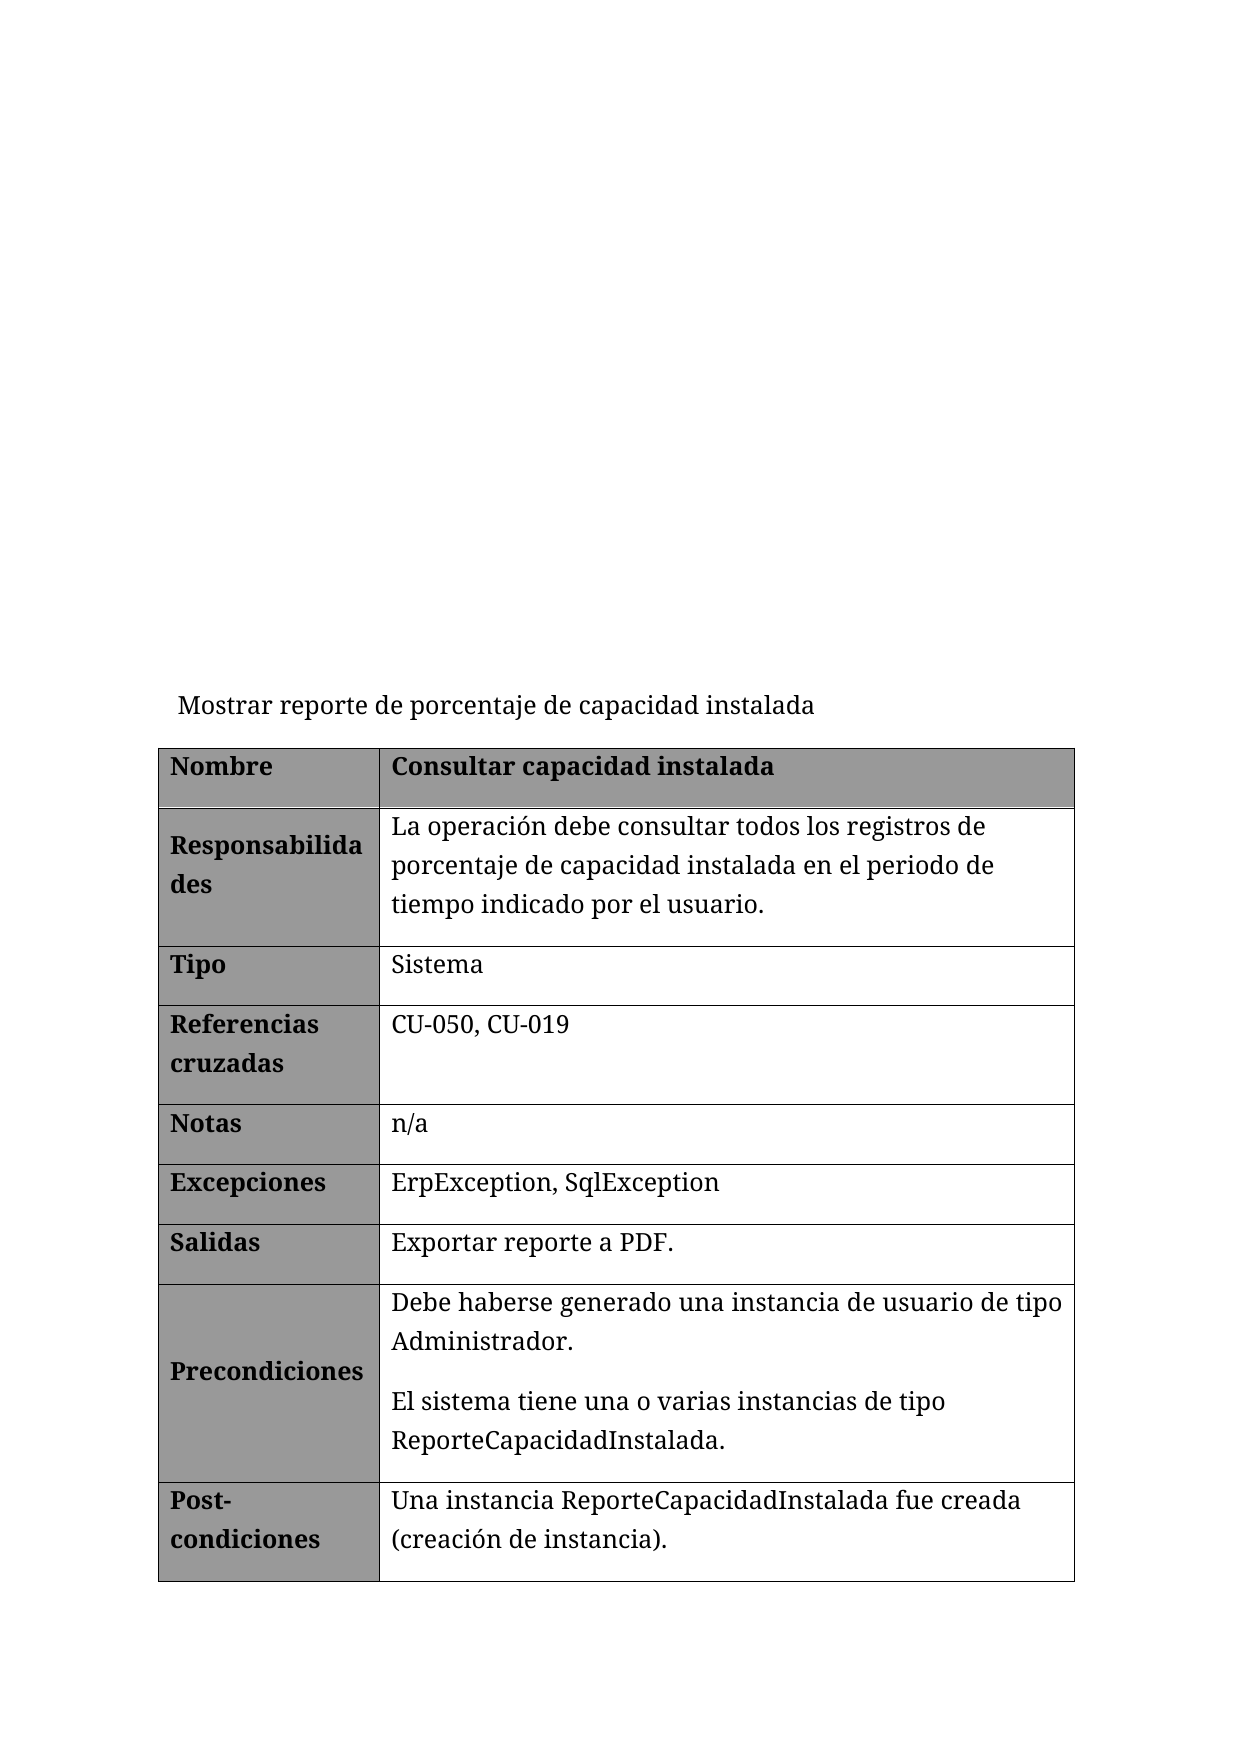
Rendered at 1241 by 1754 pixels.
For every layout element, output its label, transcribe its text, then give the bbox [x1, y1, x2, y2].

table_cell Referencias cruzadas [159, 1006, 379, 1104]
table_cell Una instancia ReporteCapacidadInstalada fue creada (creación de instancia). [380, 1483, 1074, 1581]
table_cell n/a [380, 1105, 1074, 1164]
table_cell Debe haberse generado una instancia de usuario de tipo Administrador. El sistema tiene una o varias instancias de tipo ReporteCapacidadInstalada. [380, 1285, 1074, 1482]
table_cell Excepciones [159, 1165, 379, 1224]
table_cell Tipo [159, 947, 379, 1005]
table_cell Notas [159, 1105, 379, 1164]
table_header Consultar capacidad instalada [380, 749, 1074, 807]
text Mostrar reporte de porcentaje de capacidad instalada [177, 688, 1063, 722]
table_cell Sistema [380, 947, 1074, 1005]
table_cell Salidas [159, 1225, 379, 1284]
table_header Nombre [159, 749, 379, 807]
table_cell Post-condiciones [159, 1483, 379, 1581]
table_cell ErpException, SqlException [380, 1165, 1074, 1224]
table_cell Responsabilidades [159, 809, 379, 946]
table_cell Exportar reporte a PDF. [380, 1225, 1074, 1284]
table_cell Precondiciones [159, 1285, 379, 1482]
table_cell La operación debe consultar todos los registros de porcentaje de capacidad instalada en el periodo de tiempo indicado por el usuario. [380, 809, 1074, 946]
table_cell CU-050, CU-019 [380, 1006, 1074, 1104]
